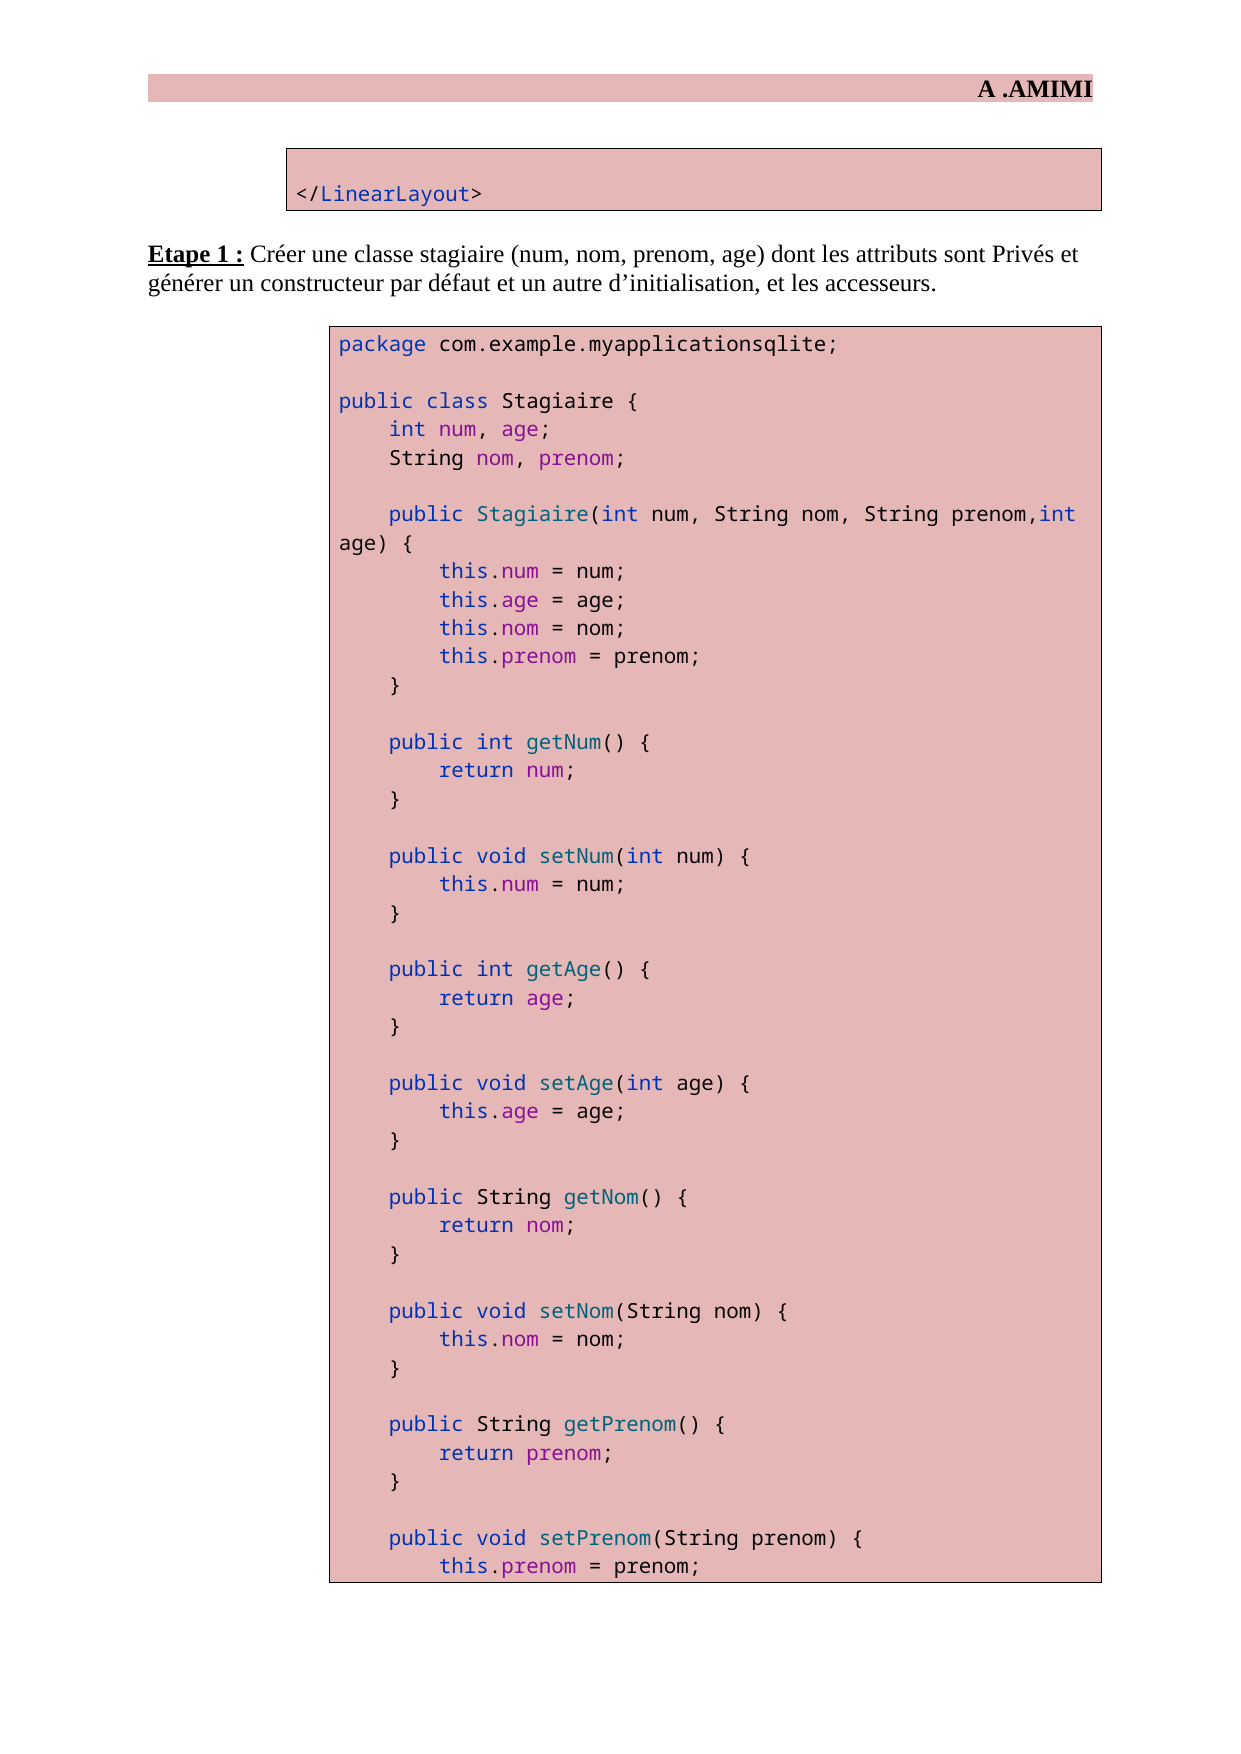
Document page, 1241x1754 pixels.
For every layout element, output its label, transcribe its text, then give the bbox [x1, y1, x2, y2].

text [330, 327, 1101, 1582]
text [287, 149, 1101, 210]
text Etape 1 : Créer une classe stagiaire (num, nom, prenom, age) dont les attributs sont Privés et générer un constructeur par défaut et un autre d’initialisation, et les accesseurs. [148, 239, 1093, 297]
